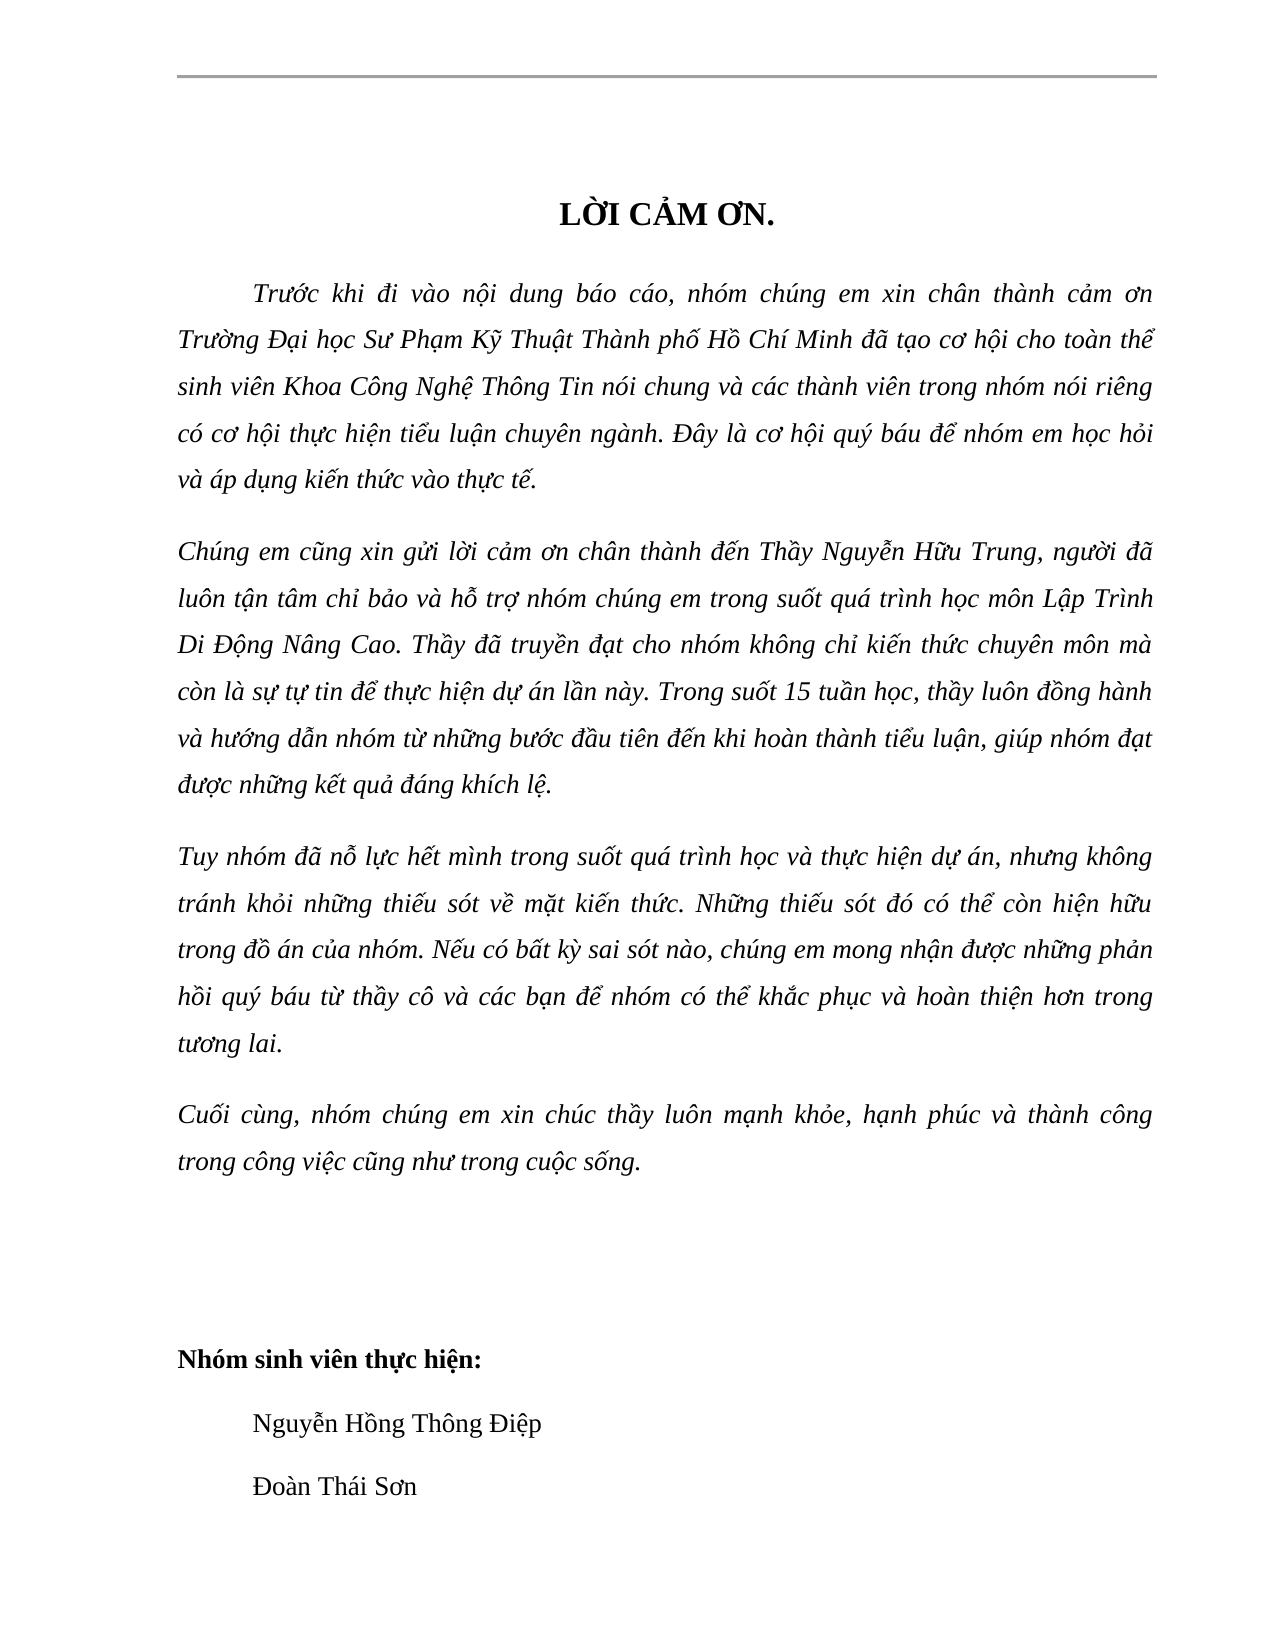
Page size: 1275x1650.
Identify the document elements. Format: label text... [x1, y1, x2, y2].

text Chúng em cũng xin gửi lời cảm ơn chân thành đến Thầy Nguyễn Hữu Trung, người đã luôn tận tâm chỉ bảo và hỗ trợ nhóm chúng em trong suốt quá trình học môn Lập Trình Di Động Nâng Cao. Thầy đã truyền đạt cho nhóm không chỉ kiến thức chuyên môn mà còn là sự tự tin để thực hiện dự án lần này. Trong suốt 15 tuần học, thầy luôn đồng hành và hướng dẫn nhóm từ những bước đầu tiên đến khi hoàn thành tiểu luận, giúp nhóm đạt được những kết quả đáng khích lệ. [177, 535, 1157, 800]
text Cuối cùng, nhóm chúng em xin chúc thầy luôn mạnh khỏe, hạnh phúc và thành công trong công việc cũng như trong cuộc sống. [177, 1099, 1157, 1176]
subtitle LỜI CẢM ƠN. [177, 194, 1157, 233]
text Nhóm sinh viên thực hiện: [177, 1344, 1157, 1375]
text Nguyễn Hồng Thông Điệp [177, 1407, 1157, 1438]
text Đoàn Thái Sơn [177, 1470, 1157, 1501]
text Trước khi đi vào nội dung báo cáo, nhóm chúng em xin chân thành cảm ơn Trường Đại học Sư Phạm Kỹ Thuật Thành phố Hồ Chí Minh đã tạo cơ hội cho toàn thể sinh viên Khoa Công Nghệ Thông Tin nói chung và các thành viên trong nhóm nói riêng có cơ hội thực hiện tiểu luận chuyên ngành. Đây là cơ hội quý báu để nhóm em học hỏi và áp dụng kiến thức vào thực tế. [177, 277, 1157, 495]
text Tuy nhóm đã nỗ lực hết mình trong suốt quá trình học và thực hiện dự án, nhưng không tránh khỏi những thiếu sót về mặt kiến thức. Những thiếu sót đó có thể còn hiện hữu trong đồ án của nhóm. Nếu có bất kỳ sai sót nào, chúng em mong nhận được những phản hồi quý báu từ thầy cô và các bạn để nhóm có thể khắc phục và hoàn thiện hơn trong tương lai. [177, 840, 1157, 1058]
